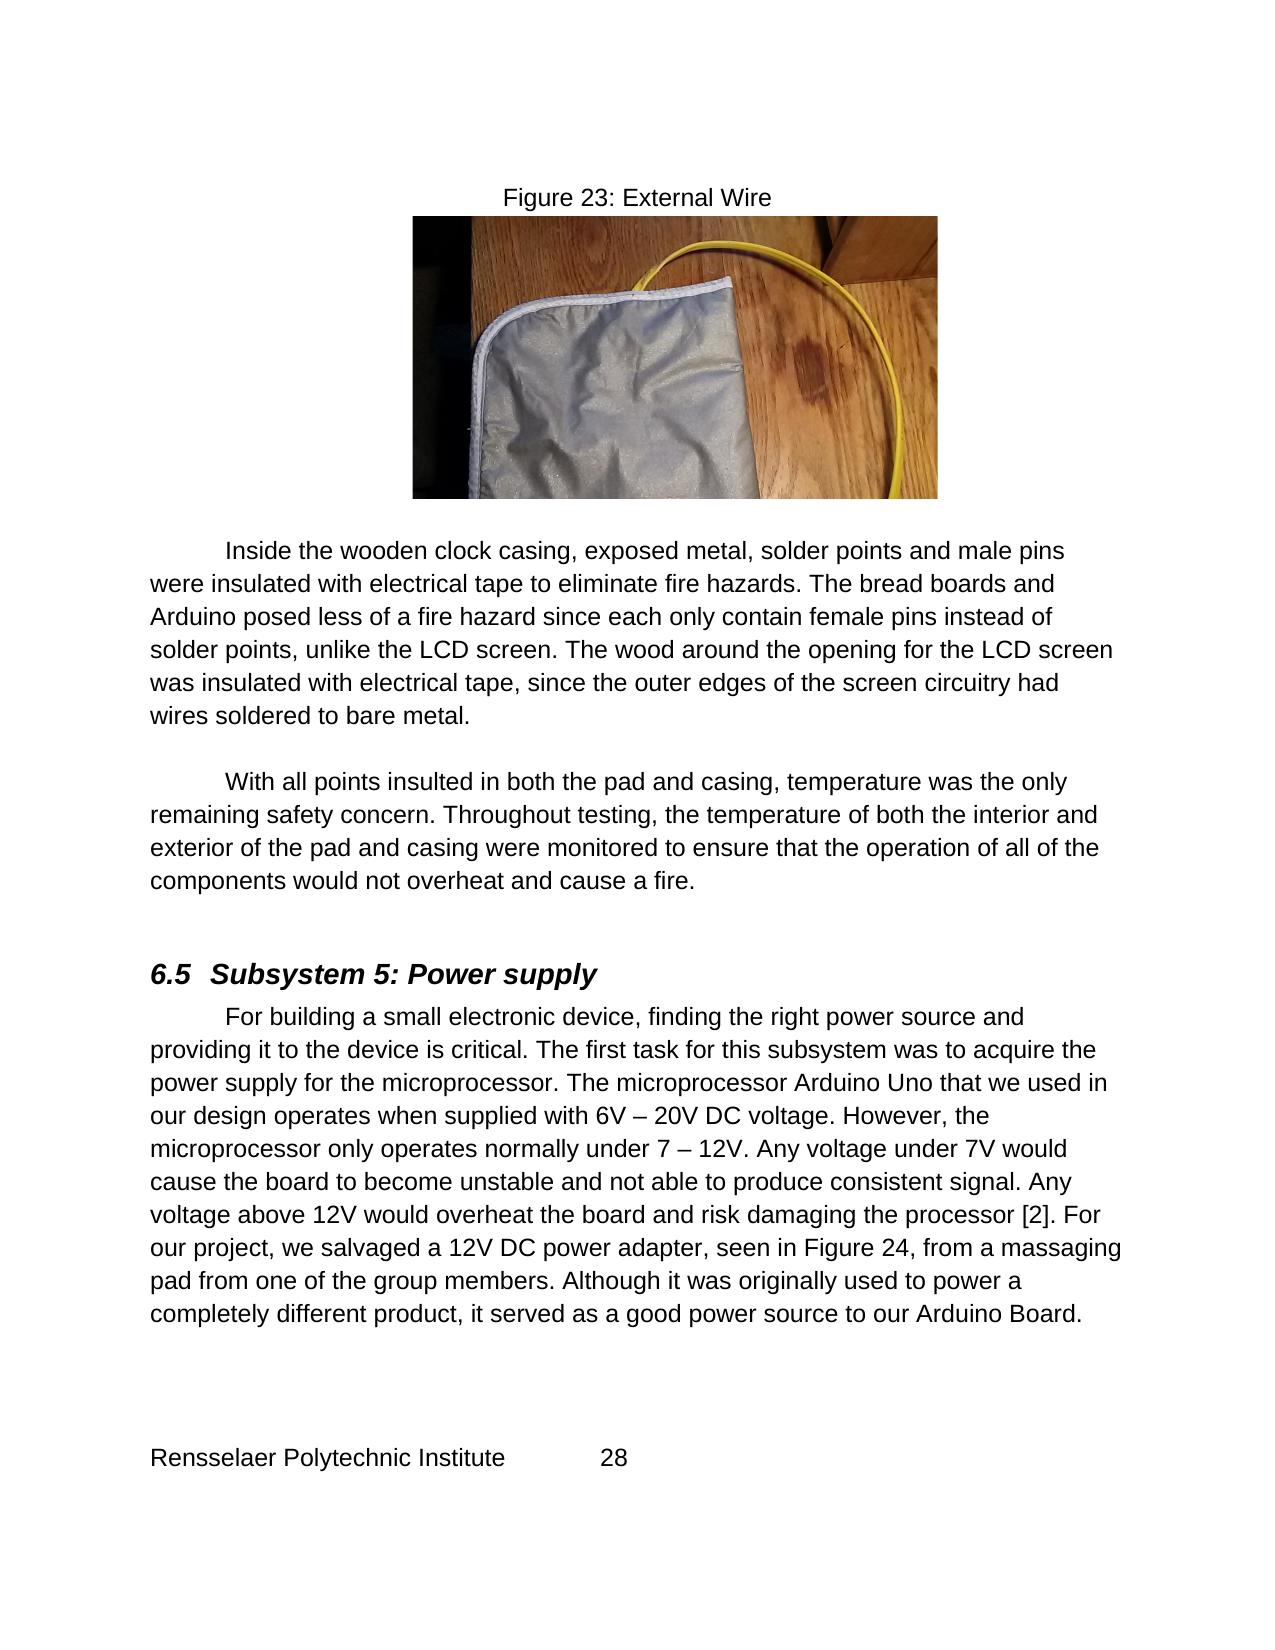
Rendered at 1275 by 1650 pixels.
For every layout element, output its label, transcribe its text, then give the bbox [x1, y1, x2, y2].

text Figure 23: External Wire [150, 183, 1125, 212]
text For building a small electronic device, finding the right power source and providing it to the device is critical. The first task for this subsystem was to acquire the power supply for the microprocessor. The microprocessor Arduino Uno that we used in our design operates when supplied with 6V – 20V DC voltage. However, the microprocessor only operates normally under 7 – 12V. Any voltage under 7V would cause the board to become unstable and not able to produce consistent signal. Any voltage above 12V would overheat the board and risk damaging the processor [2]. For our project, we salvaged a 12V DC power adapter, seen in Figure 24, from a massaging pad from one of the group members. Although it was originally used to power a completely different product, it served as a good power source to our Arduino Board. [150, 1002, 1125, 1328]
text Inside the wooden clock casing, exposed metal, solder points and male pins were insulated with electrical tape to eliminate fire hazards. The bread boards and Arduino posed less of a fire hazard since each only contain female pins instead of solder points, unlike the LCD screen. The wood around the opening for the LCD screen was insulated with electrical tape, since the outer edges of the screen circuitry had wires soldered to bare metal. [150, 536, 1125, 730]
picture [412, 216, 938, 499]
text With all points insulted in both the pad and casing, temperature was the only remaining safety concern. Throughout testing, the temperature of both the interior and exterior of the pad and casing were monitored to ensure that the operation of all of the components would not overheat and cause a fire. [150, 767, 1125, 895]
subtitle Subsystem 5: Power supply [150, 957, 1125, 991]
